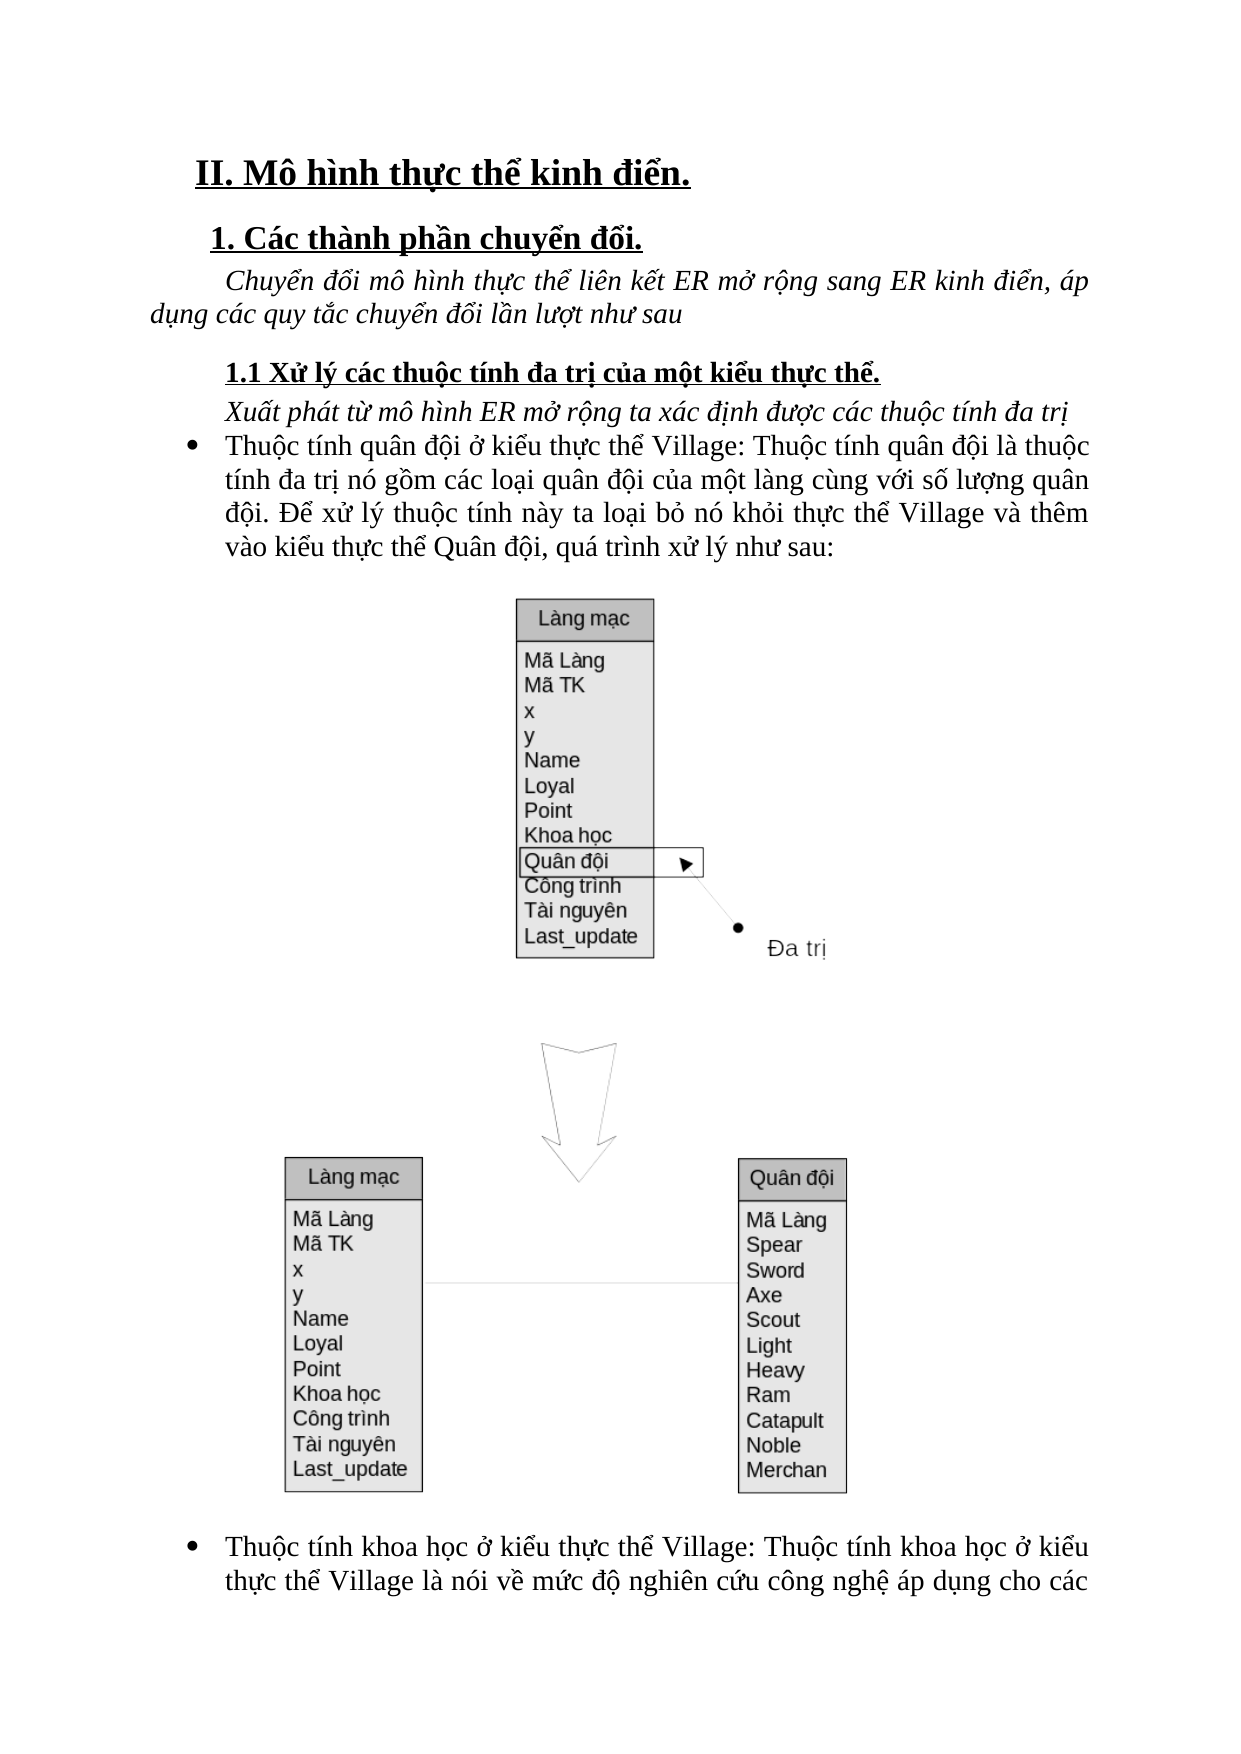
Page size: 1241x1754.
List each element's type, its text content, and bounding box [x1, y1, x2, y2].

text Chuyển đổi mô hình thực thể liên kết ER mở rộng sang ER kinh điển, áp dụng các quy tắc chuyển đổi lần lượt như sau [150, 263, 1090, 330]
text Xuất phát từ mô hình ER mở rộng ta xác định được các thuộc tính đa trị [150, 394, 1090, 428]
subtitle 1.1 Xử lý các thuộc tính đa trị của một kiểu thực thể. [225, 355, 1090, 388]
list Thuộc tính quân đội ở kiểu thực thể Village: Thuộc tính quân đội là thuộc tính đa trị nó gồm các loại quân đội của một làng cùng với số lượng quân đội. Để xử lý thuộc tính này ta loại bỏ nó khỏi thực thể Village và thêm vào kiểu thực thể Quân đội, quá trình xử lý như sau: [187, 428, 1090, 562]
subtitle II. Mô hình thực thể kinh điển. [195, 150, 1090, 193]
subtitle 1. Các thành phần chuyển đổi. [210, 218, 1090, 256]
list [187, 1529, 1090, 1597]
